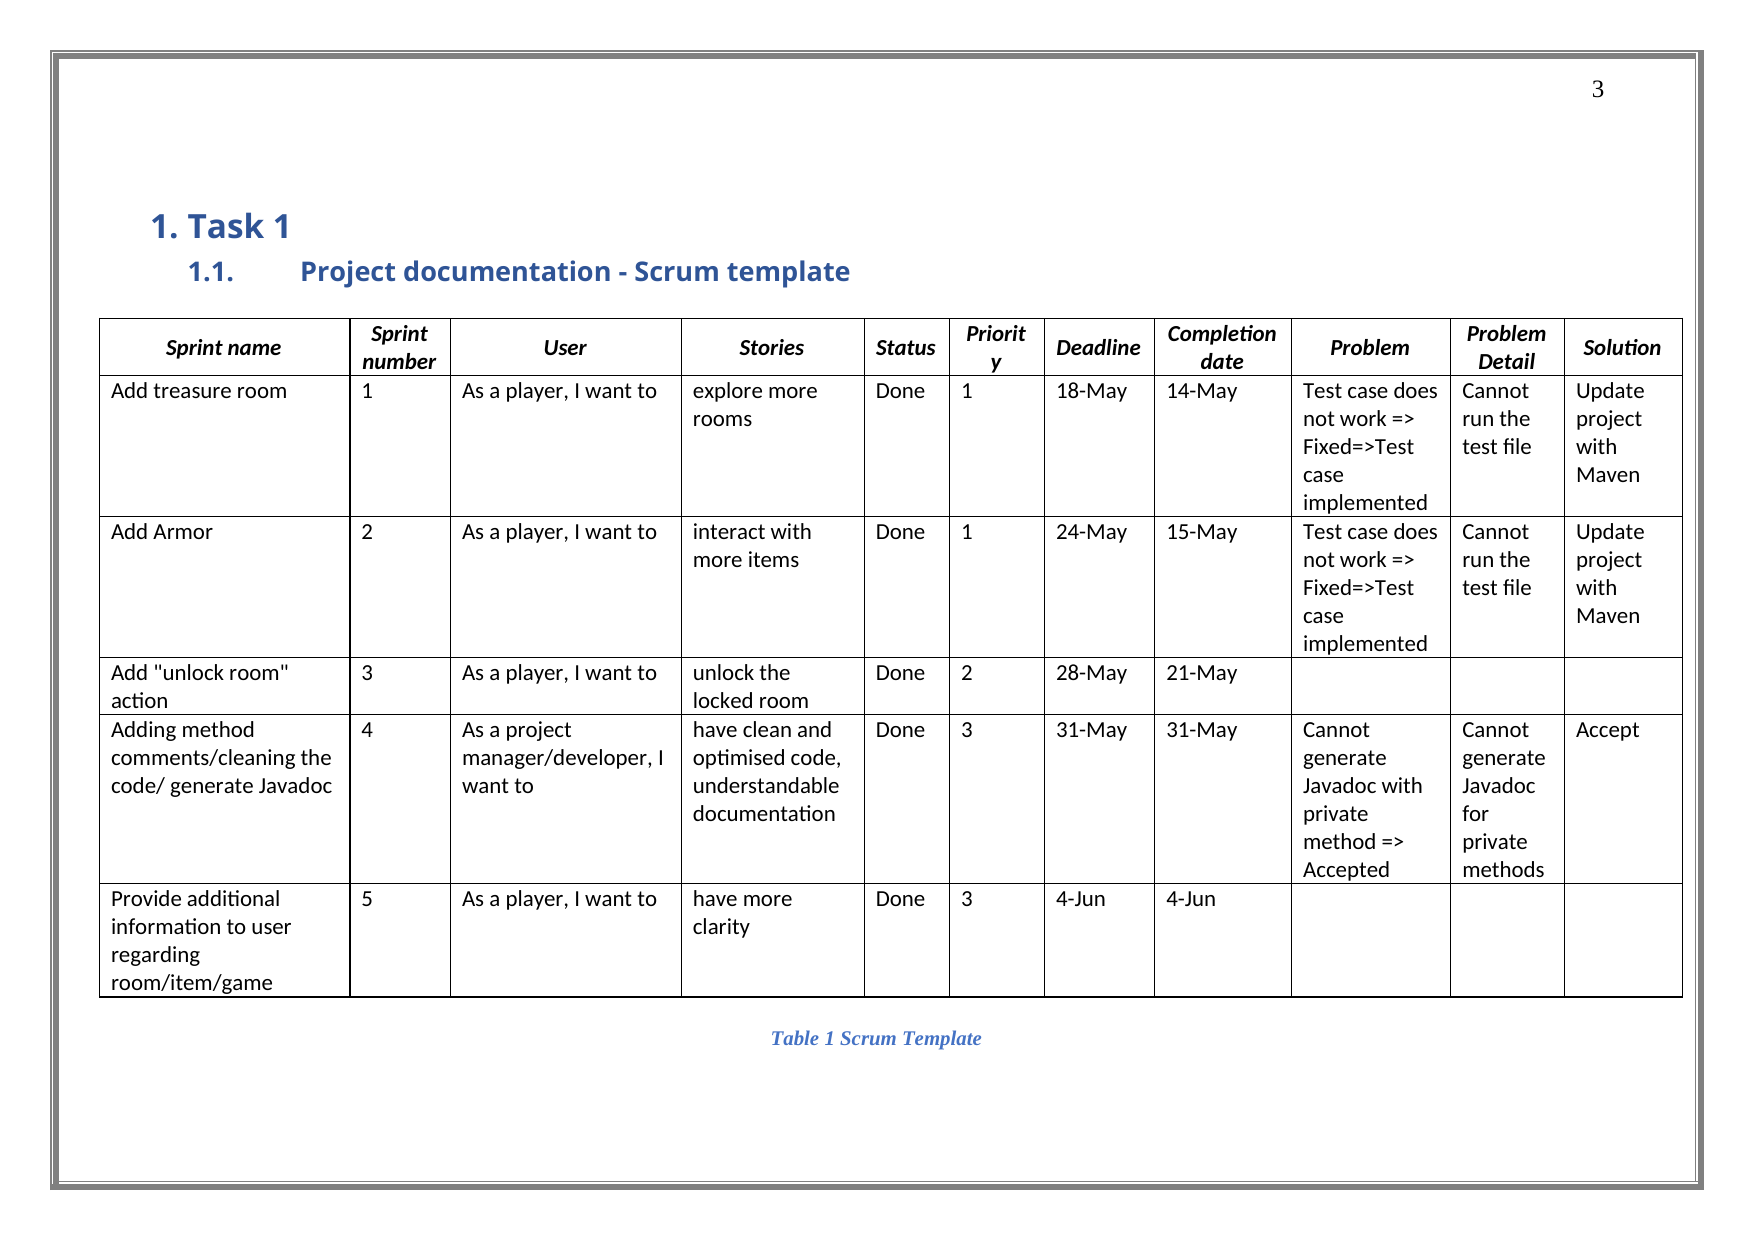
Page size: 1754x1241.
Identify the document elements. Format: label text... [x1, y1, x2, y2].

table_cell 2 [950, 658, 1044, 714]
table_cell 28-May [1045, 658, 1154, 714]
table_cell 31-May [1045, 715, 1154, 883]
table_cell 4 [351, 715, 450, 883]
table_cell 24-May [1045, 517, 1154, 657]
table_cell Done [865, 517, 949, 657]
table_cell As a project manager/developer, I want to [451, 715, 681, 883]
table_cell Test case does not work => Fixed=>Test case implemented [1292, 517, 1450, 657]
table_cell 1 [950, 517, 1044, 657]
subtitle Project documentation - Scrum template [187, 252, 1604, 289]
table_cell As a player, I want to [451, 658, 681, 714]
table_cell 21-May [1155, 658, 1291, 714]
table_header Problem [1292, 319, 1450, 375]
table_cell [1292, 658, 1450, 714]
table_cell [1451, 658, 1564, 714]
table_cell interact with more items [682, 517, 864, 657]
table_cell 31-May [1155, 715, 1291, 883]
table_cell As a player, I want to [451, 884, 681, 996]
table_cell Provide additional information to user regarding room/item/game [100, 884, 349, 996]
table_cell As a player, I want to [451, 376, 681, 516]
table_cell Add treasure room [100, 376, 349, 516]
table_cell Add Armor [100, 517, 349, 657]
table_cell Accept [1565, 715, 1682, 883]
table_cell [1565, 658, 1682, 714]
table_cell 15-May [1155, 517, 1291, 657]
table_cell Done [865, 715, 949, 883]
table_cell 3 [950, 715, 1044, 883]
table_cell 4-Jun [1155, 884, 1291, 996]
table_cell Add "unlock room" action [100, 658, 349, 714]
table_cell As a player, I want to [451, 517, 681, 657]
table_cell [1451, 884, 1564, 996]
table_cell have clean and optimised code, understandable documentation [682, 715, 864, 883]
table_header Sprint number [351, 319, 450, 375]
table_header Priority [950, 319, 1044, 375]
table_cell Cannot run the test file [1451, 376, 1564, 516]
table_cell Cannot generate Javadoc with private method => Accepted [1292, 715, 1450, 883]
table_cell Update project with Maven [1565, 376, 1682, 516]
table_cell [1565, 884, 1682, 996]
table_cell Adding method comments/cleaning the code/ generate Javadoc [100, 715, 349, 883]
table_header Status [865, 319, 949, 375]
table_cell [1292, 884, 1450, 996]
table_header Problem Detail [1451, 319, 1564, 375]
table_cell 14-May [1155, 376, 1291, 516]
table_header Completion date [1155, 319, 1291, 375]
table_cell explore more rooms [682, 376, 864, 516]
table_cell 1 [950, 376, 1044, 516]
table_header User [451, 319, 681, 375]
text Table 1 Scrum Template [150, 1026, 1604, 1050]
table_cell Cannot run the test file [1451, 517, 1564, 657]
table_cell Done [865, 376, 949, 516]
table_cell 3 [950, 884, 1044, 996]
table_cell Test case does not work => Fixed=>Test case implemented [1292, 376, 1450, 516]
table_header Sprint name [100, 319, 349, 375]
table_cell 2 [351, 517, 450, 657]
table_cell Cannot generate Javadoc for private methods [1451, 715, 1564, 883]
table_cell 3 [351, 658, 450, 714]
table_cell unlock the locked room [682, 658, 864, 714]
table_cell have more clarity [682, 884, 864, 996]
table_cell 4-Jun [1045, 884, 1154, 996]
table_cell Done [865, 658, 949, 714]
table_cell Update project with Maven [1565, 517, 1682, 657]
table_cell 1 [351, 376, 450, 516]
table_header Deadline [1045, 319, 1154, 375]
table_header Stories [682, 319, 864, 375]
subtitle Task 1 [150, 202, 1604, 248]
table_cell Done [865, 884, 949, 996]
table_cell 5 [351, 884, 450, 996]
table_cell 18-May [1045, 376, 1154, 516]
table_header Solution [1565, 319, 1682, 375]
